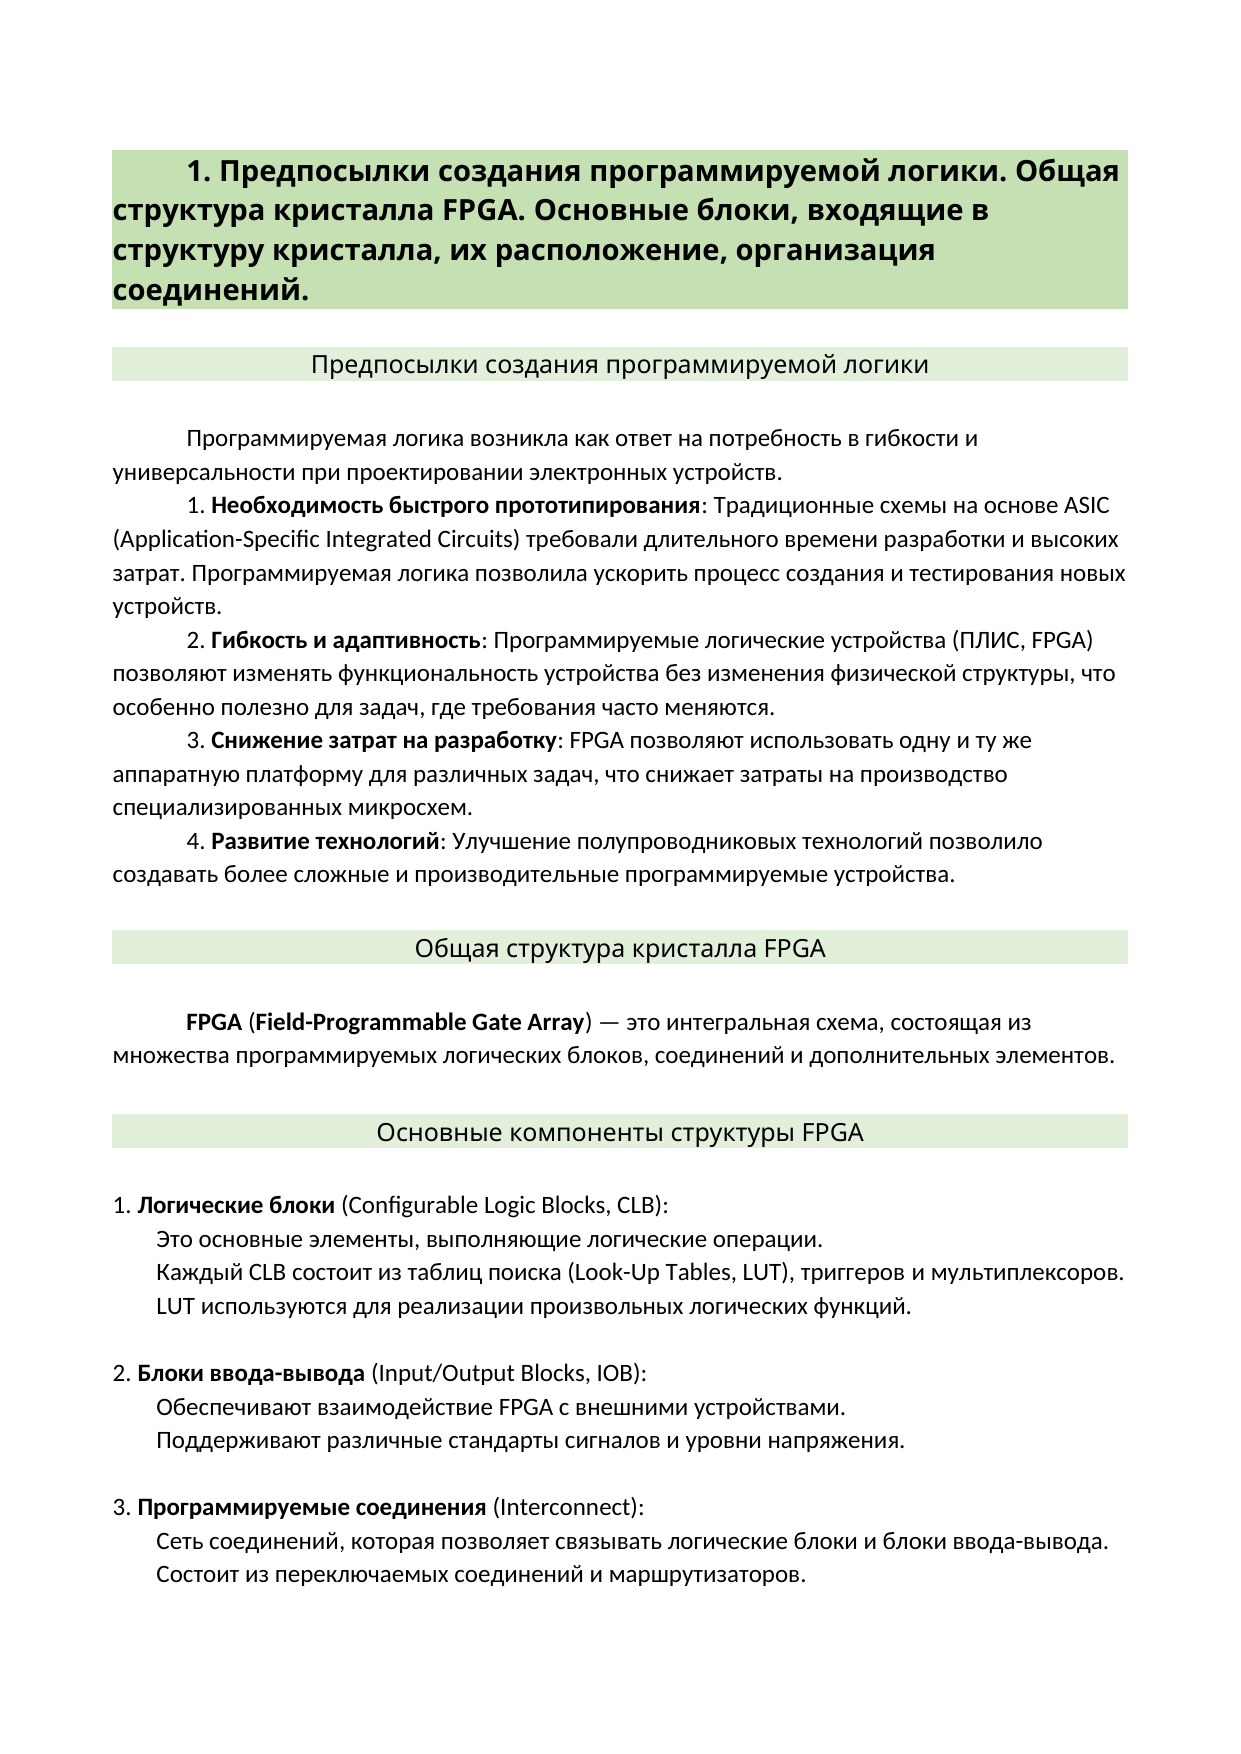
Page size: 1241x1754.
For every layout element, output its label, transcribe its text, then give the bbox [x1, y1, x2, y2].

list Обеспечивают взаимодействие FPGA с внешними устройствами. [156, 1391, 1128, 1421]
list Общая структура кристалла FPGA [112, 930, 1128, 964]
list Каждый CLB состоит из таблиц поиска (Look-Up Tables, LUT), триггеров и мультиплексоров. [156, 1257, 1128, 1287]
list Программируемые соединения (Interconnect): [112, 1491, 1128, 1522]
list Состоит из переключаемых соединений и маршрутизаторов. [156, 1558, 1128, 1589]
list Развитие технологий: Улучшение полупроводниковых технологий позволило создавать более сложные и производительные программируемые устройства. [112, 825, 1128, 889]
list Поддерживают различные стандарты сигналов и уровни напряжения. [156, 1424, 1128, 1455]
list Основные компоненты структуры FPGA [112, 1114, 1128, 1148]
list Это основные элементы, выполняющие логические операции. [156, 1223, 1128, 1253]
list Необходимость быстрого прототипирования: Традиционные схемы на основе ASIC (Application-Specific Integrated Circuits) требовали длительного времени разработки и высоких затрат. Программируемая логика позволила ускорить процесс создания и тестирования новых устройств. [112, 490, 1128, 621]
list Предпосылки создания программируемой логики [112, 347, 1128, 381]
list Сеть соединений, которая позволяет связывать логические блоки и блоки ввода-вывода. [156, 1525, 1128, 1555]
list Логические блоки (Configurable Logic Blocks, CLB): [112, 1189, 1128, 1220]
list Программируемая логика возникла как ответ на потребность в гибкости и универсальности при проектировании электронных устройств. [112, 423, 1128, 487]
list LUT используются для реализации произвольных логических функций. [156, 1290, 1128, 1321]
list Снижение затрат на разработку: FPGA позволяют использовать одну и ту же аппаратную платформу для различных задач, что снижает затраты на производство специализированных микросхем. [112, 724, 1128, 822]
list FPGA (Field-Programmable Gate Array) — это интегральная схема, состоящая из множества программируемых логических блоков, соединений и дополнительных элементов. [112, 1006, 1128, 1070]
list Предпосылки создания программируемой логики. Общая структура кристалла FPGA. Основные блоки, входящие в структуру кристалла, их расположение, организация соединений. [112, 150, 1128, 309]
list Гибкость и адаптивность: Программируемые логические устройства (ПЛИС, FPGA) позволяют изменять функциональность устройства без изменения физической структуры, что особенно полезно для задач, где требования часто меняются. [112, 624, 1128, 721]
list Блоки ввода-вывода (Input/Output Blocks, IOB): [112, 1357, 1128, 1388]
